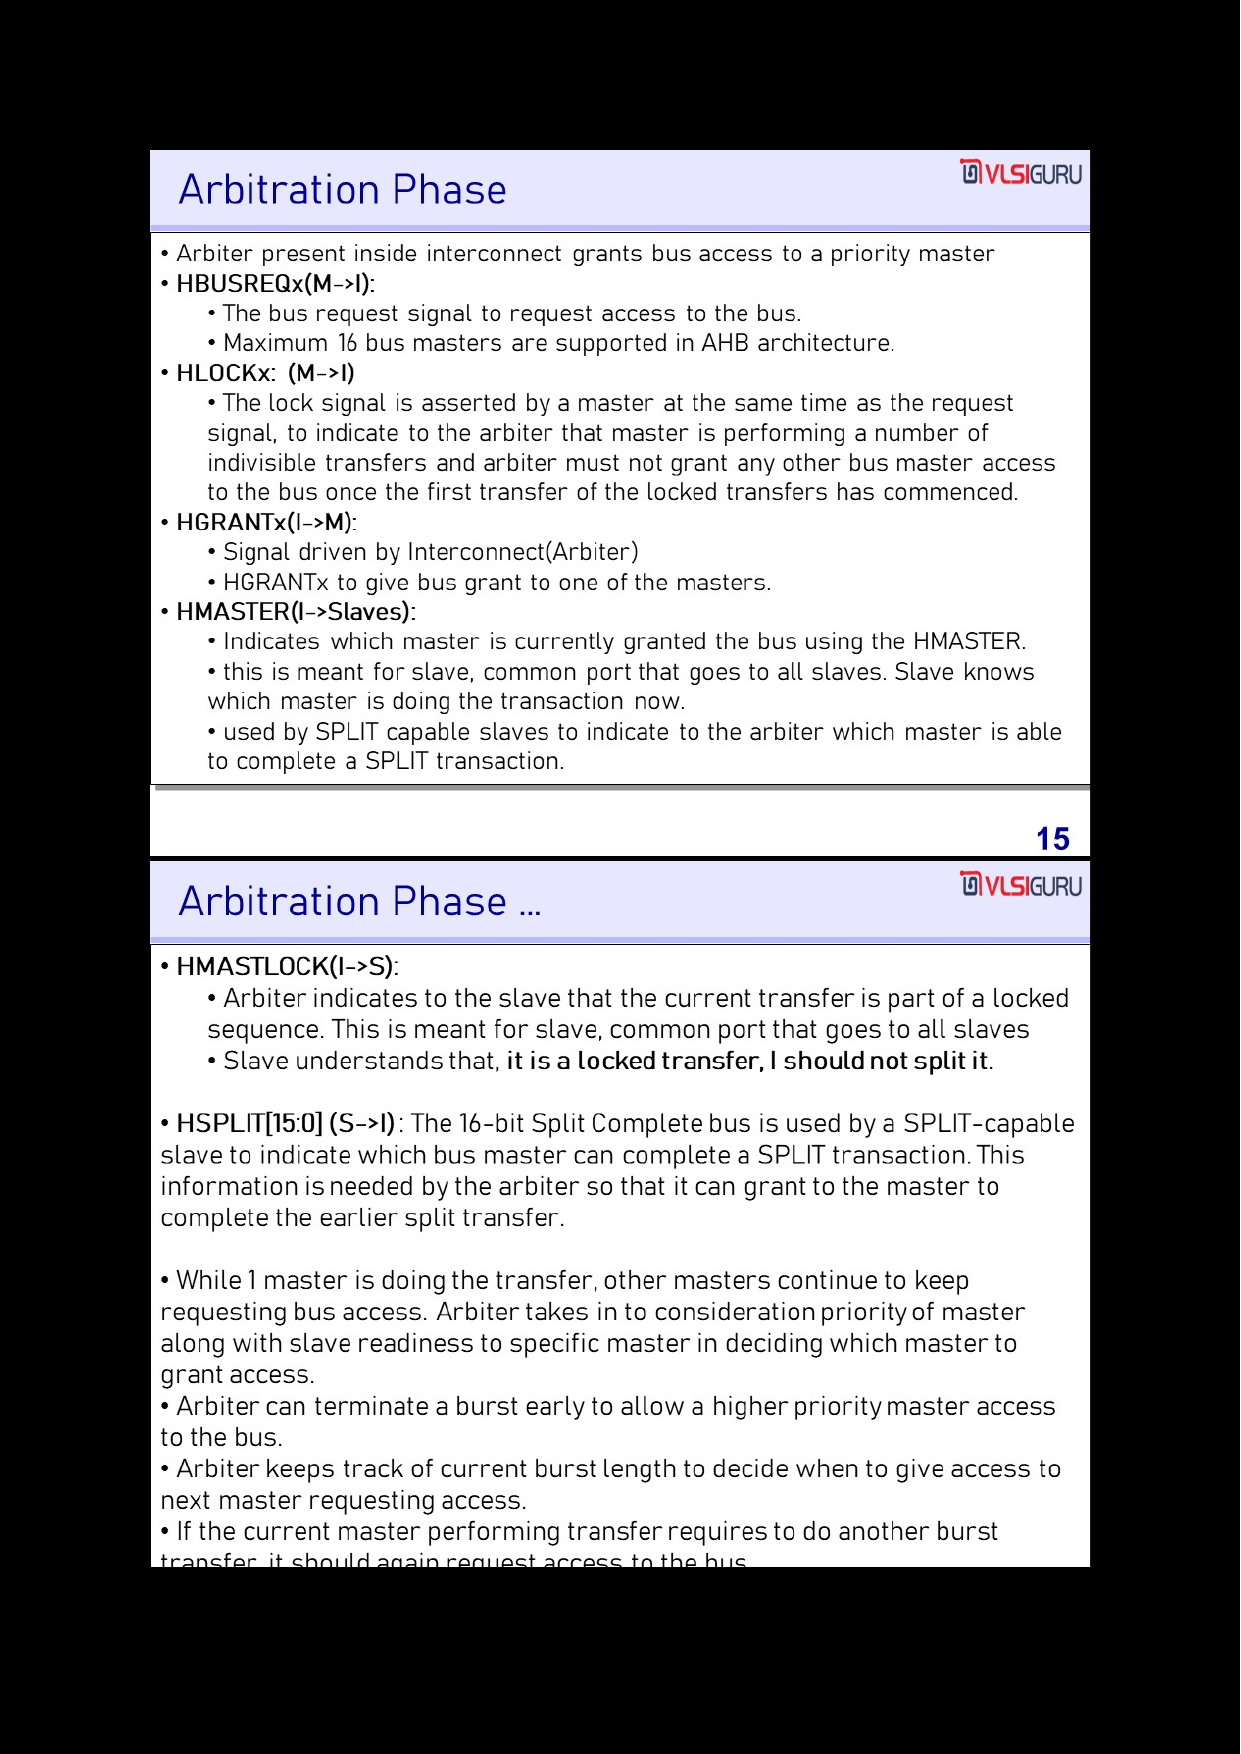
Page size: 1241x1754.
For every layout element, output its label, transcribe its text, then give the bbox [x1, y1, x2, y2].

picture [150, 150, 1091, 856]
picture [150, 861, 1091, 1567]
